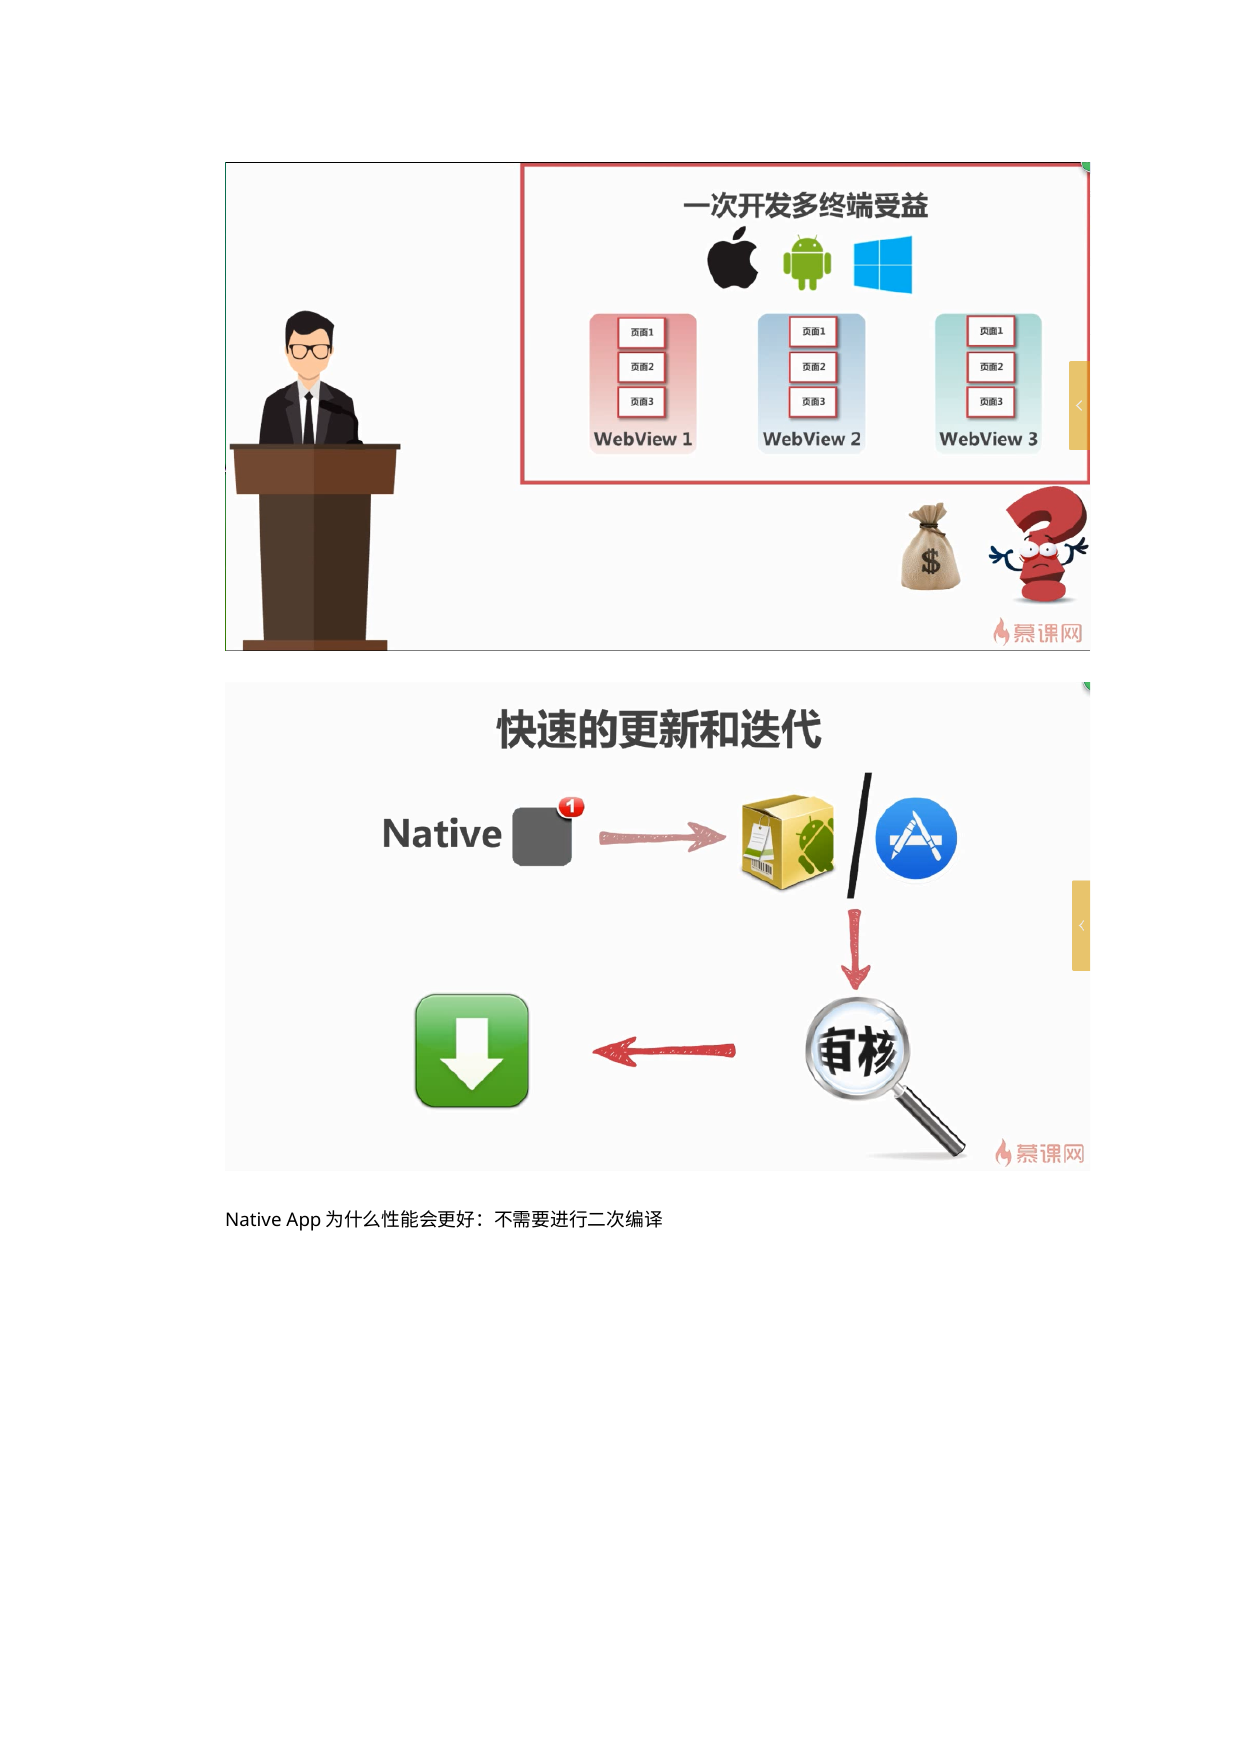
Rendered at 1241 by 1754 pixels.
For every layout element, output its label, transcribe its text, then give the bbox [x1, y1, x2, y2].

picture [225, 162, 1091, 651]
list Native App为什么性能会更好：不需要进行二次编译 [225, 1202, 1053, 1234]
picture [225, 682, 1091, 1171]
